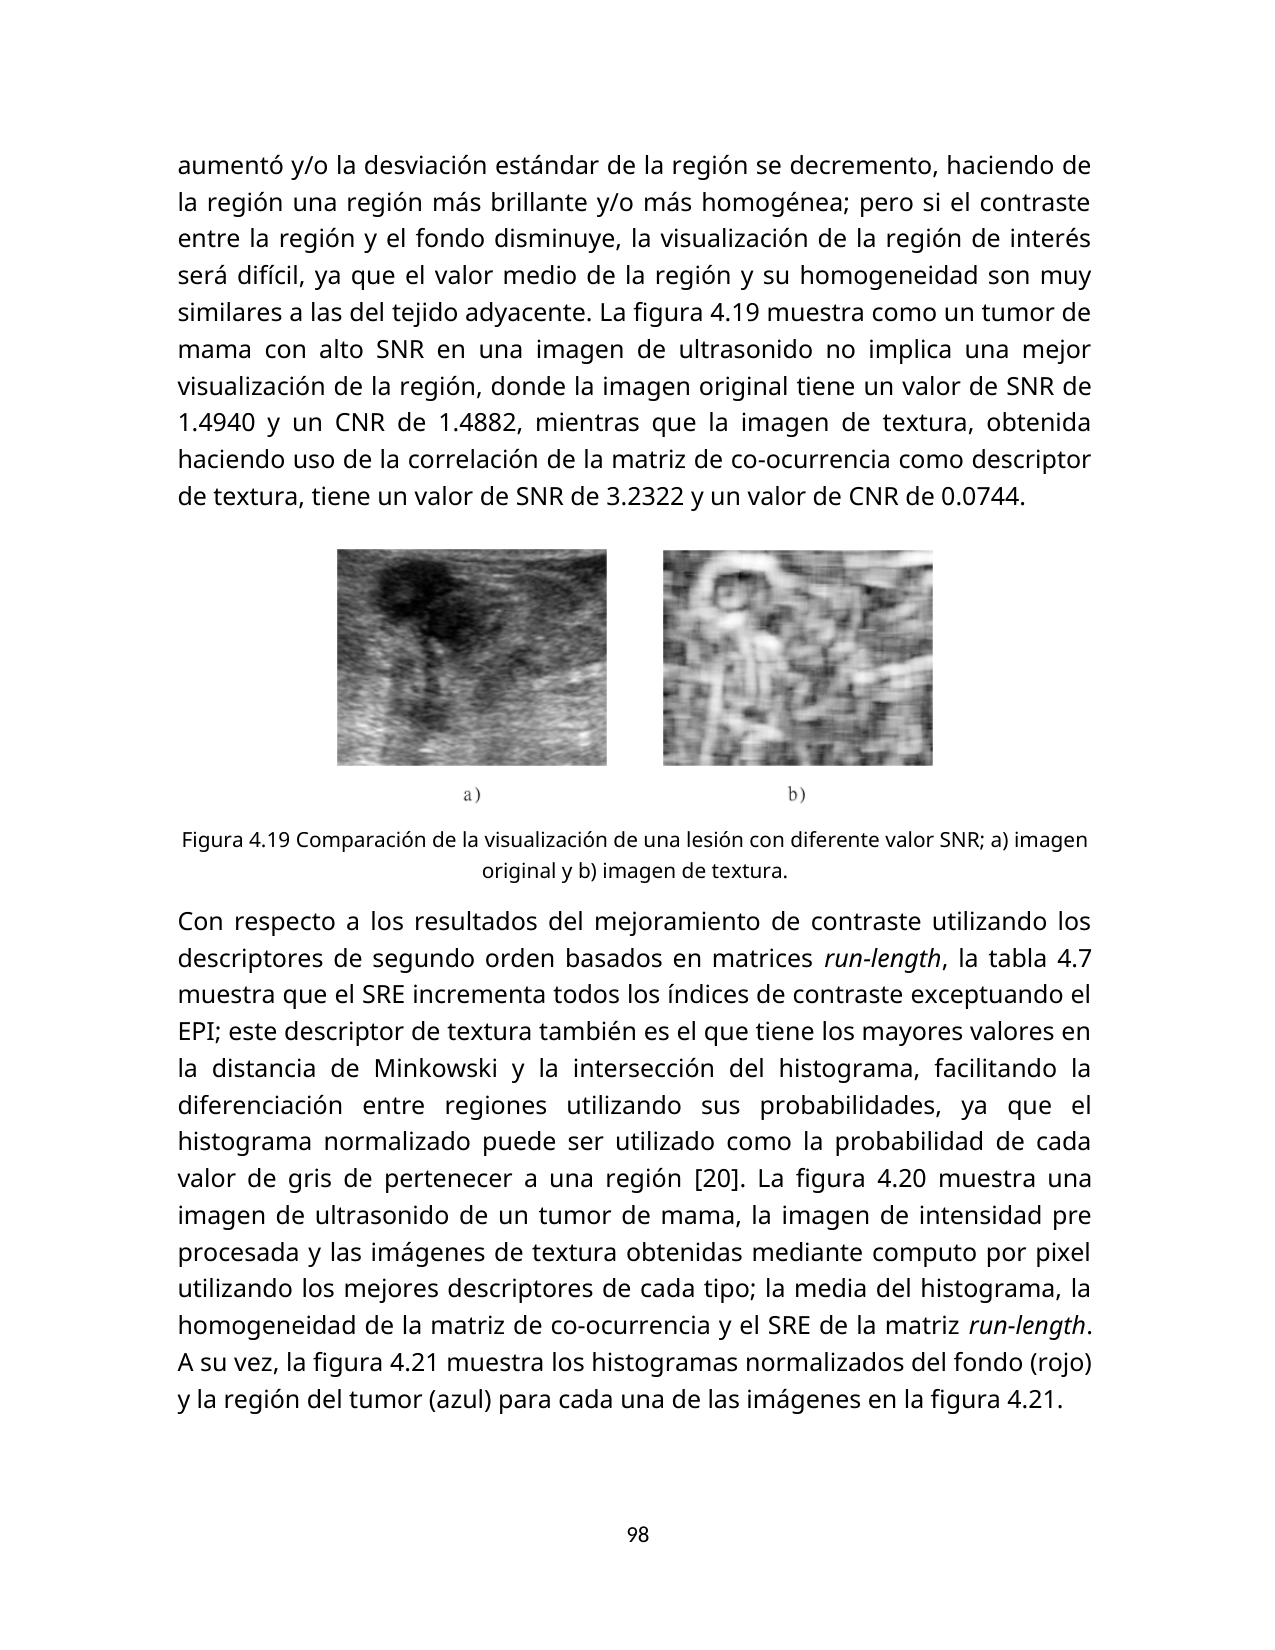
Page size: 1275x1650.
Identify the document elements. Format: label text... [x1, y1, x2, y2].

picture [283, 532, 987, 807]
text Figura 4.19 Comparación de la visualización de una lesión con diferente valor SNR; a) imagen original y b) imagen de textura. [177, 826, 1093, 884]
text Con respecto a los resultados del mejoramiento de contraste utilizando los descriptores de segundo orden basados en matrices run-length, la tabla 4.7 muestra que el SRE incrementa todos los índices de contraste exceptuando el EPI; este descriptor de textura también es el que tiene los mayores valores en la distancia de Minkowski y la intersección del histograma, facilitando la diferenciación entre regiones utilizando sus probabilidades, ya que el histograma normalizado puede ser utilizado como la probabilidad de cada valor de gris de pertenecer a una región [20]. La figura 4.20 muestra una imagen de ultrasonido de un tumor de mama, la imagen de intensidad pre procesada y las imágenes de textura obtenidas mediante computo por pixel utilizando los mejores descriptores de cada tipo; la media del histograma, la homogeneidad de la matriz de co-ocurrencia y el SRE de la matriz run-length. A su vez, la figura 4.21 muestra los histogramas normalizados del fondo (rojo) y la región del tumor (azul) para cada una de las imágenes en la figura 4.21. [177, 903, 1093, 1416]
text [177, 148, 1093, 513]
